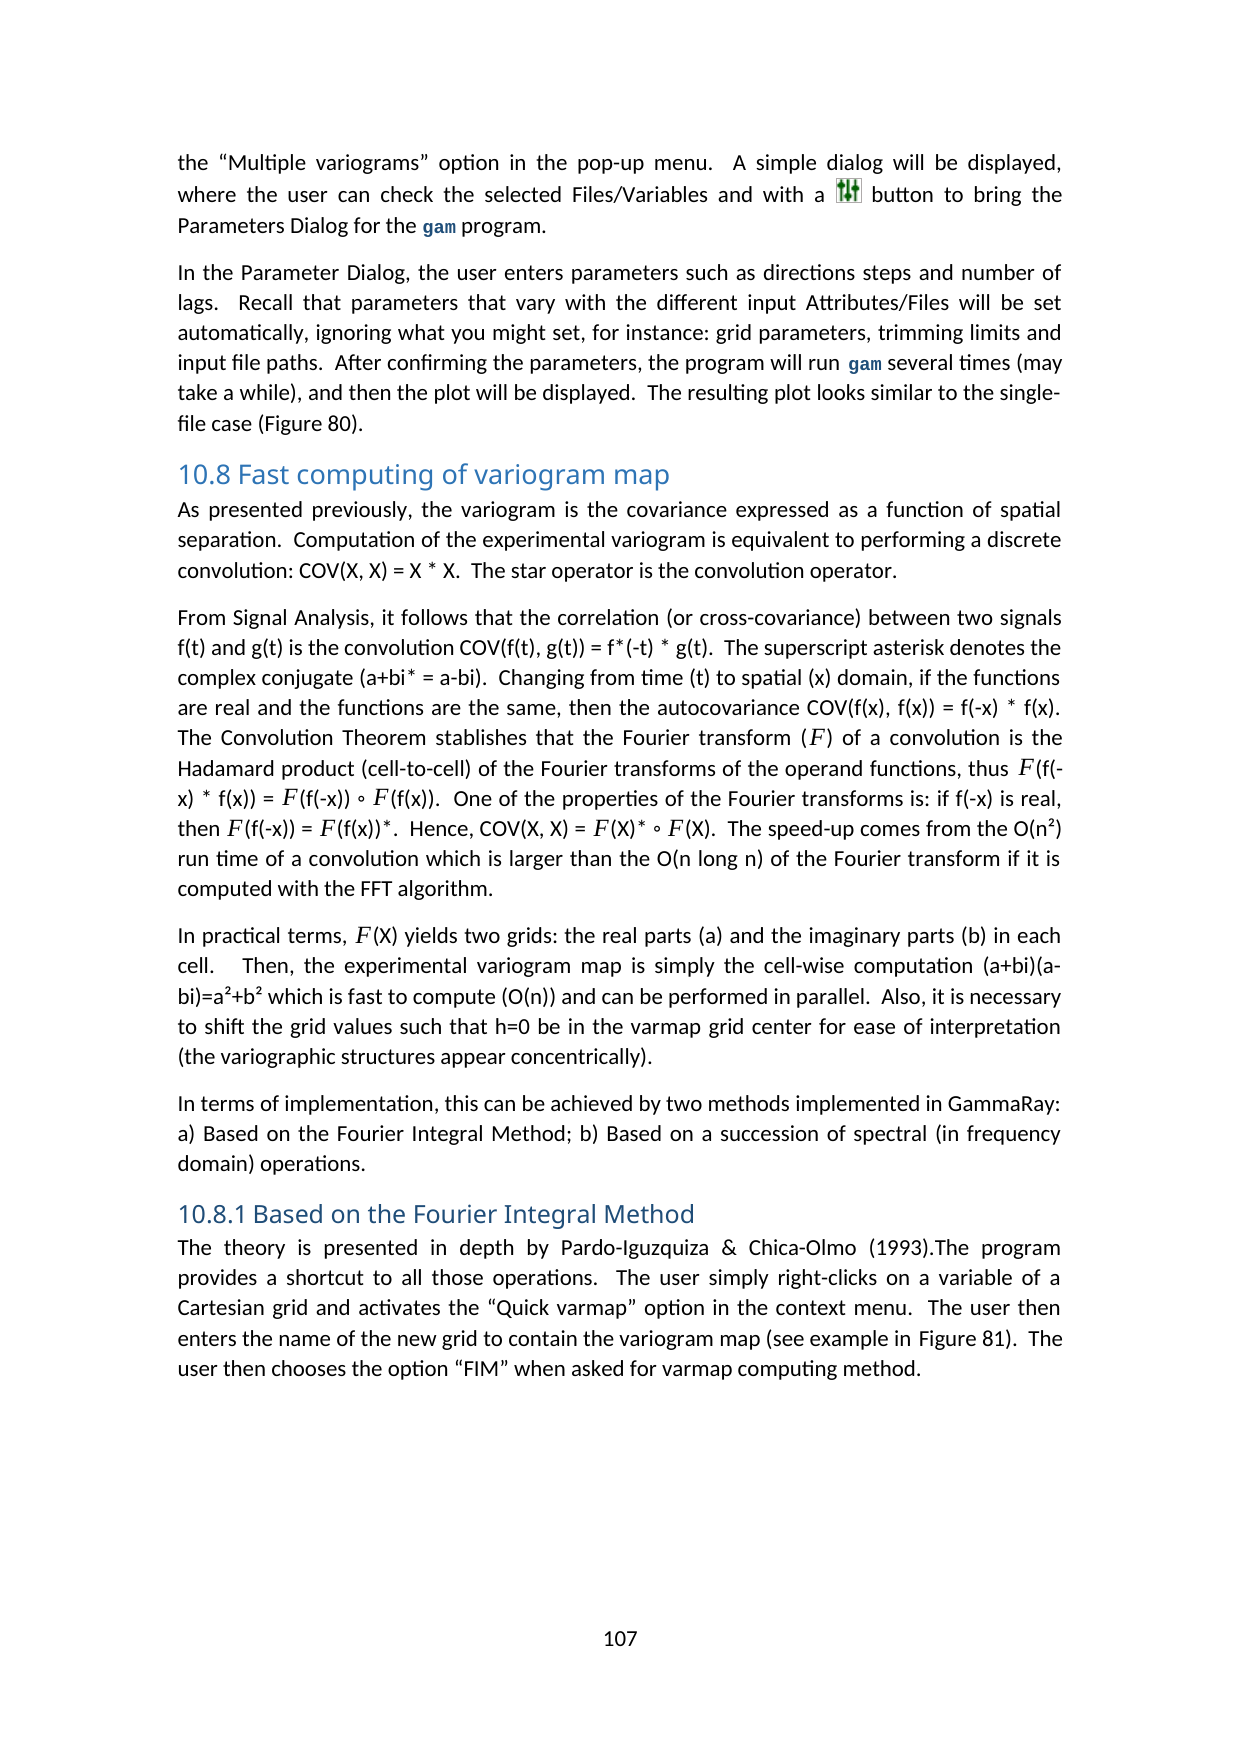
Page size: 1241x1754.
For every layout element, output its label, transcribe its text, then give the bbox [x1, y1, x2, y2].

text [177, 148, 1063, 239]
subtitle Based on the Fourier Integral Method [177, 1196, 1063, 1230]
text In practical terms, (X) yields two grids: the real parts (a) and the imaginary parts (b) in each cell. Then, the experimental variogram map is simply the cell-wise computation (a+bi)(a-bi)=a²+b² which is fast to compute (O(n)) and can be performed in parallel. Also, it is necessary to shift the grid values such that h=0 be in the varmap grid center for ease of interpretation (the variographic structures appear concentrically). [177, 921, 1063, 1070]
text From Signal Analysis, it follows that the correlation (or cross-covariance) between two signals f(t) and g(t) is the convolution COV(f(t), g(t)) = f*(-t) * g(t). The superscript asterisk denotes the complex conjugate (a+bi* = a-bi). Changing from time (t) to spatial (x) domain, if the functions are real and the functions are the same, then the autocovariance COV(f(x), f(x)) = f(-x) * f(x). The Convolution Theorem stablishes that the Fourier transform () of a convolution is the Hadamard product (cell-to-cell) of the Fourier transforms of the operand functions, thus (f(-x) * f(x)) = (f(-x)) ◦ (f(x)). One of the properties of the Fourier transforms is: if f(-x) is real, then (f(-x)) = (f(x))*. Hence, COV(X, X) = (X)* ◦ (X). The speed-up comes from the O(n²) run time of a convolution which is larger than the O(n long n) of the Fourier transform if it is computed with the FFT algorithm. [177, 603, 1063, 902]
picture [837, 179, 861, 202]
text As presented previously, the variogram is the covariance expressed as a function of spatial separation. Computation of the experimental variogram is equivalent to performing a discrete convolution: COV(X, X) = X * X. The star operator is the convolution operator. [177, 495, 1063, 584]
subtitle Fast computing of variogram map [177, 456, 1063, 492]
text In terms of implementation, this can be achieved by two methods implemented in GammaRay: a) Based on the Fourier Integral Method; b) Based on a succession of spectral (in frequency domain) operations. [177, 1089, 1063, 1177]
text In the Parameter Dialog, the user enters parameters such as directions steps and number of lags. Recall that parameters that vary with the different input Attributes/Files will be set automatically, ignoring what you might set, for instance: grid parameters, trimming limits and input file paths. After confirming the parameters, the program will run gam several times (may take a while), and then the plot will be displayed. The resulting plot looks similar to the single-file case (Figure 80). [177, 258, 1063, 437]
text The theory is presented in depth by Pardo-Iguzquiza & Chica-Olmo (1993).The program provides a shortcut to all those operations. The user simply right-clicks on a variable of a Cartesian grid and activates the “Quick varmap” option in the context menu. The user then enters the name of the new grid to contain the variogram map (see example in Figure 81). The user then chooses the option “FIM” when asked for varmap computing method. [177, 1233, 1063, 1382]
